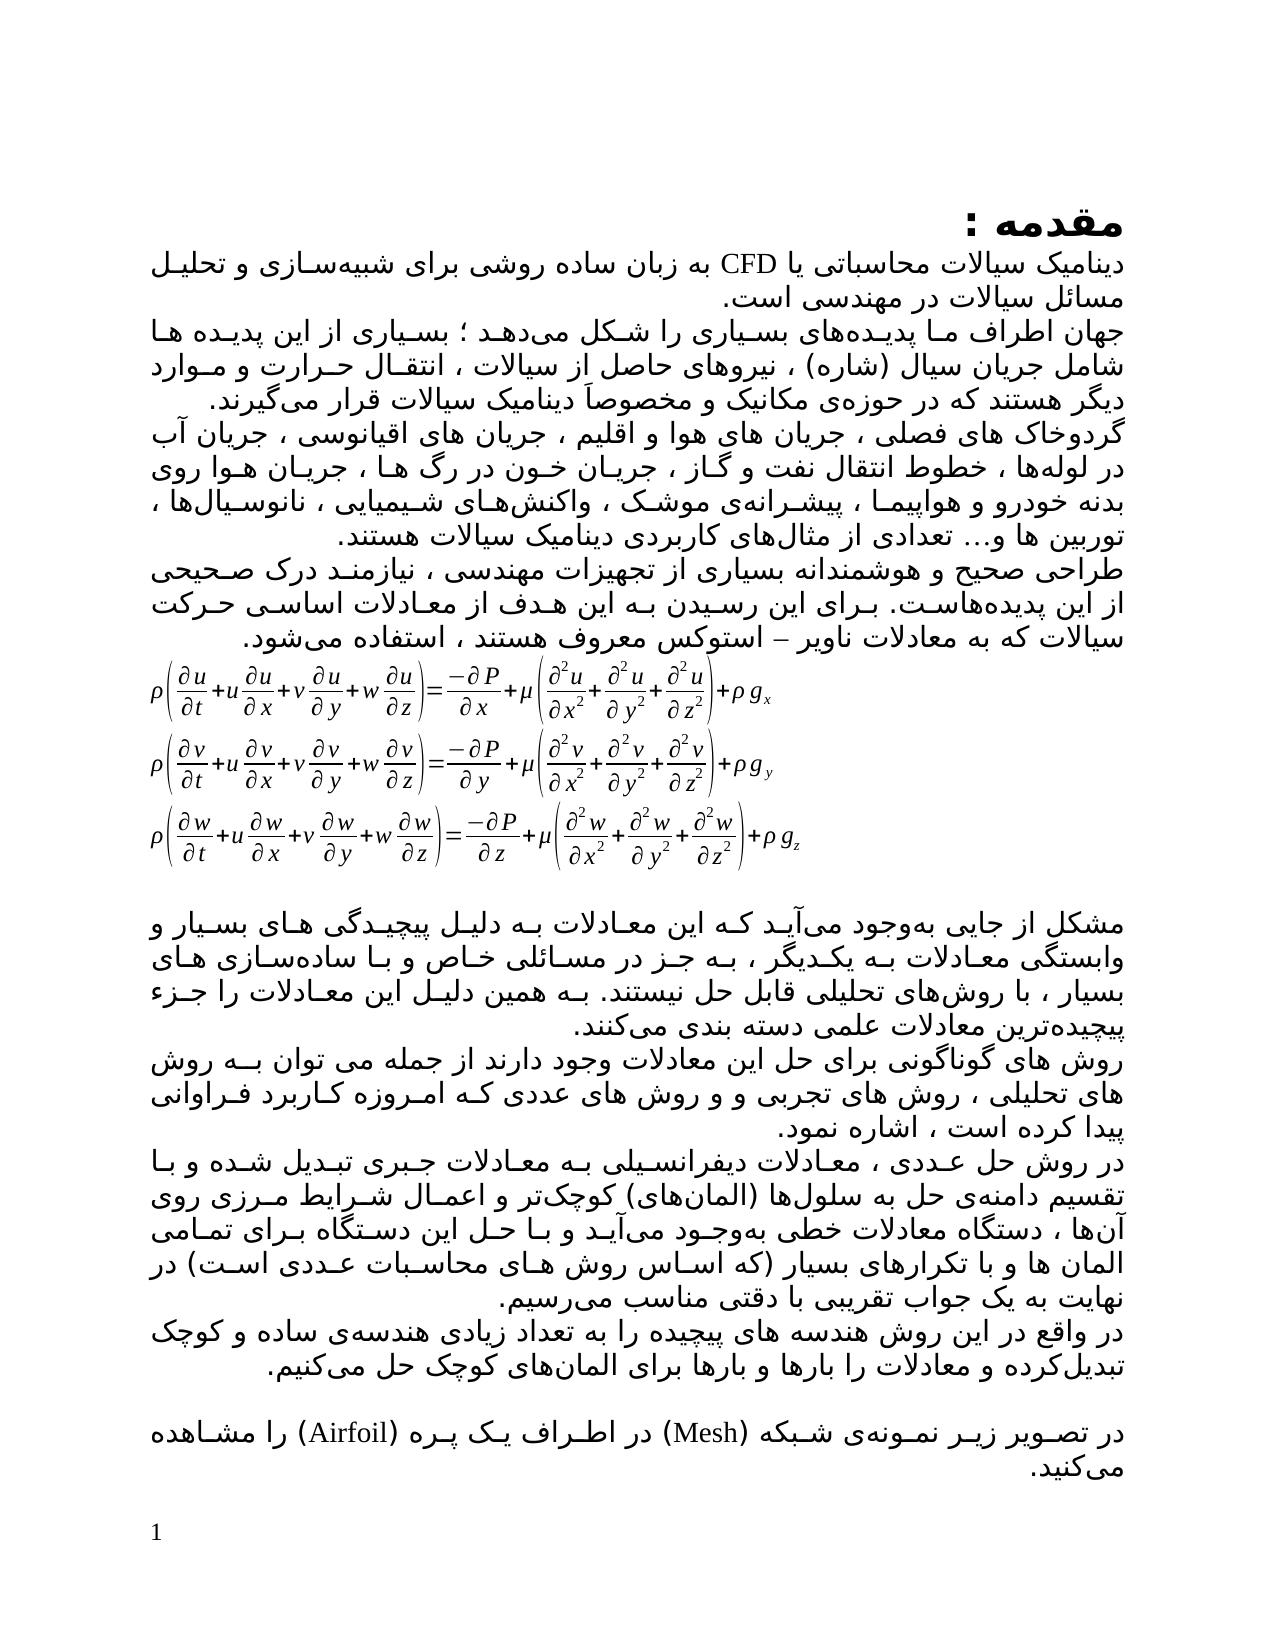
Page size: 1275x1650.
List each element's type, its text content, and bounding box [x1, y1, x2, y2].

text روش های گوناگونی برای حل این معادلات وجود دارند از جمله می توان به روش های تحلیلی ، روش های تجربی و و روش های عددی که امروزه کاربرد فراوانی پیدا کرده است ، اشاره نمود. [150, 1042, 1125, 1144]
text طراحی صحیح و هوشمندانه بسیاری از تجهیزات مهندسی ، نیازمند درک صحیحی از این پدیده‌هاست. برای این رسیدن به این هدف از معادلات اساسی حرکت سیالات که به معادلات ناویر – استوکس معروف هستند ، استفاده می‌شود. [150, 552, 1125, 654]
text جهان اطراف ما پدیده‌های بسیاری را شکل می‌دهد ؛ بسیاری از این پدیده ها شامل جریان سیال (شاره) ، نیرو‌های حاصل از سیالات ، انتقال حرارت و موارد دیگر هستند که در حوزه‌ی مکانیک و مخصوصاَ دینامیک سیالات قرار می‌گیرند. [150, 314, 1125, 416]
text در واقع در این روش هندسه های پیچیده را به تعداد زیادی هندسه‌ی ساده و کوچک تبدیل‌کرده و معادلات را بارها و بارها برای المان‌های کوچک حل می‌کنیم. [150, 1314, 1125, 1382]
text در روش حل عددی ، معادلات دیفرانسیلی به معادلات جبری تبدیل شده و با تقسیم دامنه‌ی حل به سلول‌ها (المان‌ها‌ی) کوچک‌تر و اعمال شرایط مرزی روی آن‌ها ، دستگاه معادلات خطی به‌وجود می‌آید و با حل این دستگاه برای تمامی المان ها و با تکرارهای بسیار (که اساس روش های محاسبات عددی است) در نهایت به یک جواب تقریبی با دقتی مناسب می‌رسیم. [150, 1144, 1125, 1314]
text گرد‌و‌خاک های فصلی ، جریان های هوا و اقلیم ، جریان های اقیانوسی ، جریان آب در لوله‌ها ، خطوط انتقال نفت‌ و گاز ، جریان خون در رگ ها ، جریان هوا روی بدنه خودرو و هواپیما ، پیشرانه‌ی موشک ، واکنش‌های شیمیایی ، نانوسیال‌ها ، توربین ها و… تعدادی از مثال‌های کاربردی دینامیک سیالات هستند. [150, 416, 1125, 552]
text مقدمه : [150, 198, 1125, 246]
text دینامیک سیالات محاسباتی یا CFD به زبان ساده روشی برای شبیه‌سازی و تحلیل مسائل سیالات در مهندسی است. [150, 246, 1125, 314]
text در تصویر زیر نمونه‌ی شبکه (Mesh) در اطراف یک پره (Airfoil) را مشاهده می‌کنید. [150, 1416, 1125, 1484]
text مشکل از جایی به‌وجود می‌آید که این معادلات به دلیل پیچیدگی های بسیار و وابستگی معادلات به یکدیگر ، به جز در مسائلی خاص و با ساده‌سازی های بسیار ، با روش‌های تحلیلی قابل حل نیستند. به همین دلیل این معادلات را جزء پیچیده‌ترین معادلات علمی دسته بندی می‌کنند. [150, 907, 1125, 1042]
